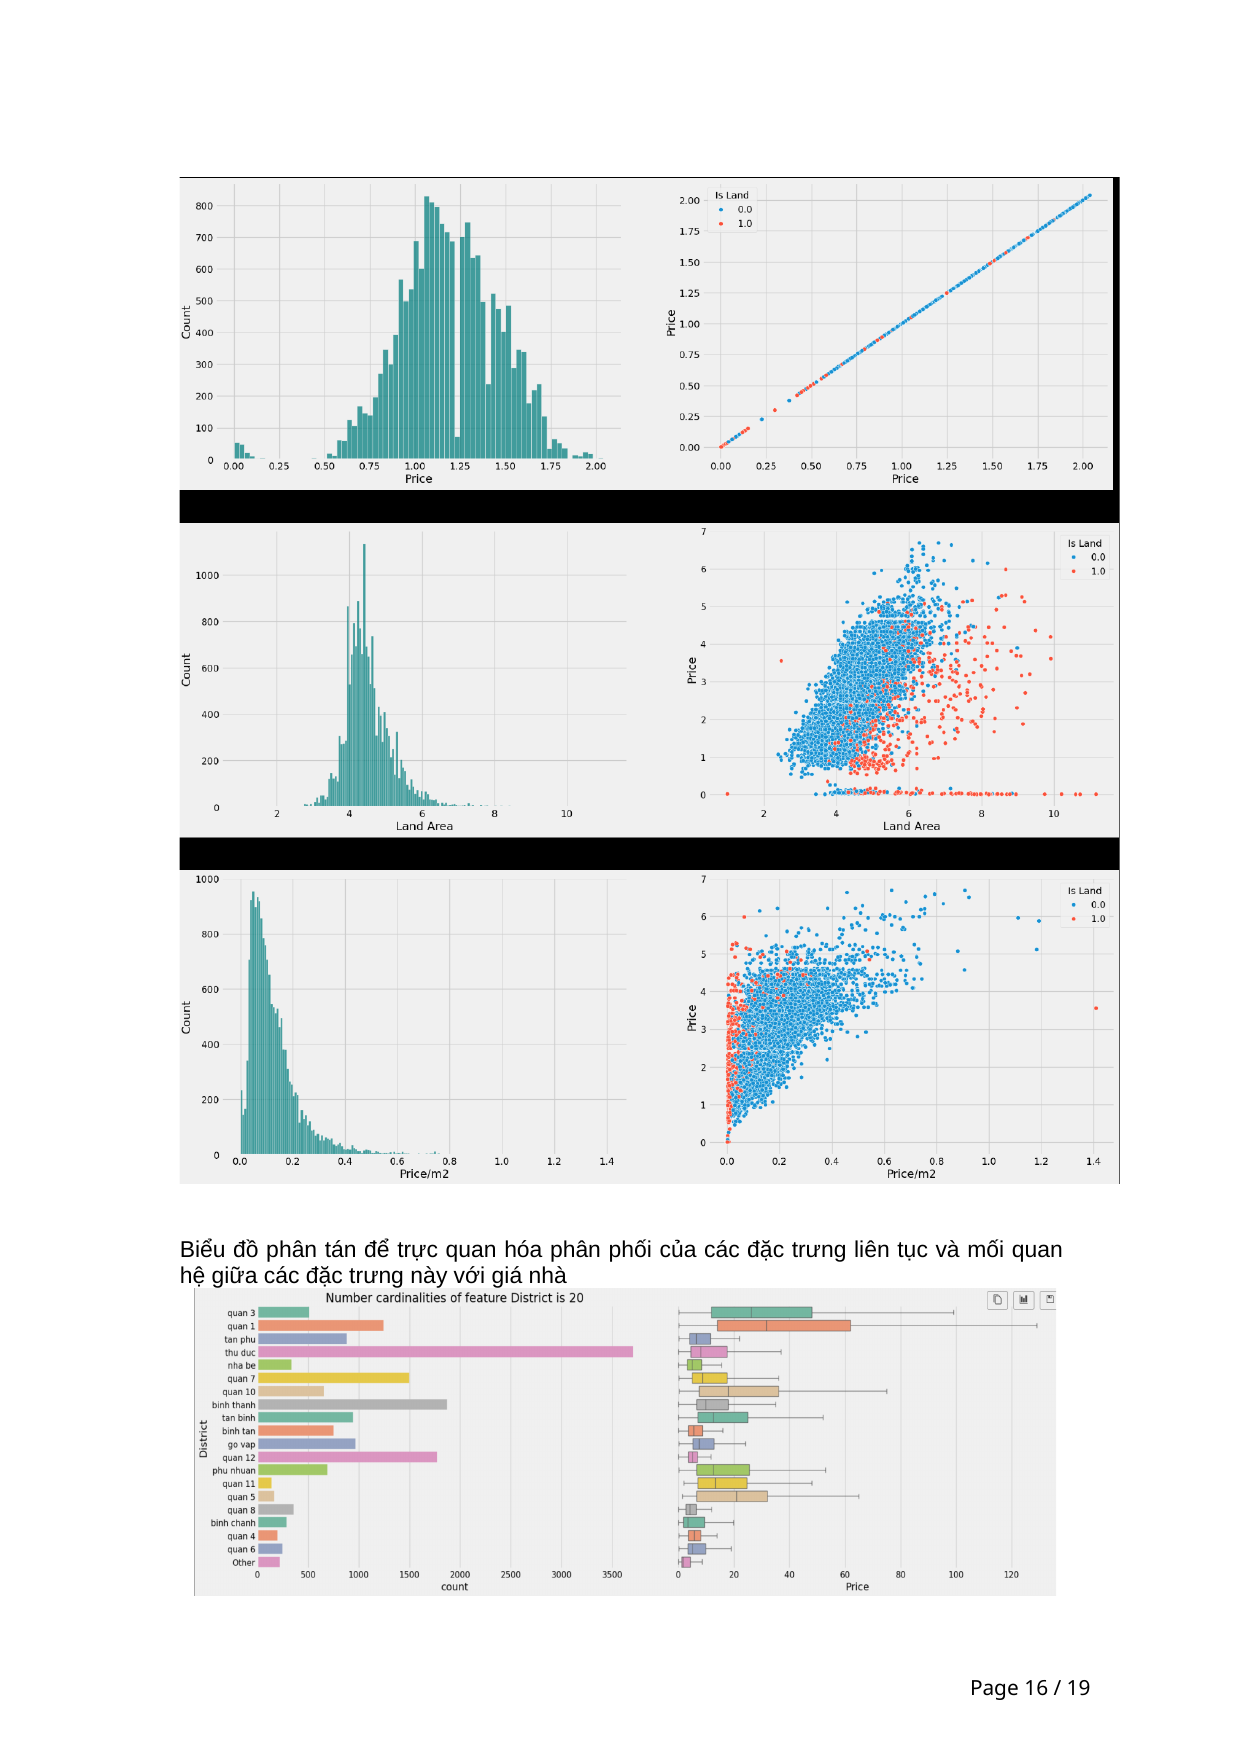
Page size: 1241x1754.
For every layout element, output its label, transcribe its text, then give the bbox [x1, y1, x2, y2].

text Biểu đồ phân tán để trực quan hóa phân phối của các đặc trưng liên tục và mối quan hệ giữa các đặc trưng này với giá nhà [179, 1236, 1065, 1289]
picture [179, 177, 1120, 1184]
picture [194, 1288, 1057, 1596]
